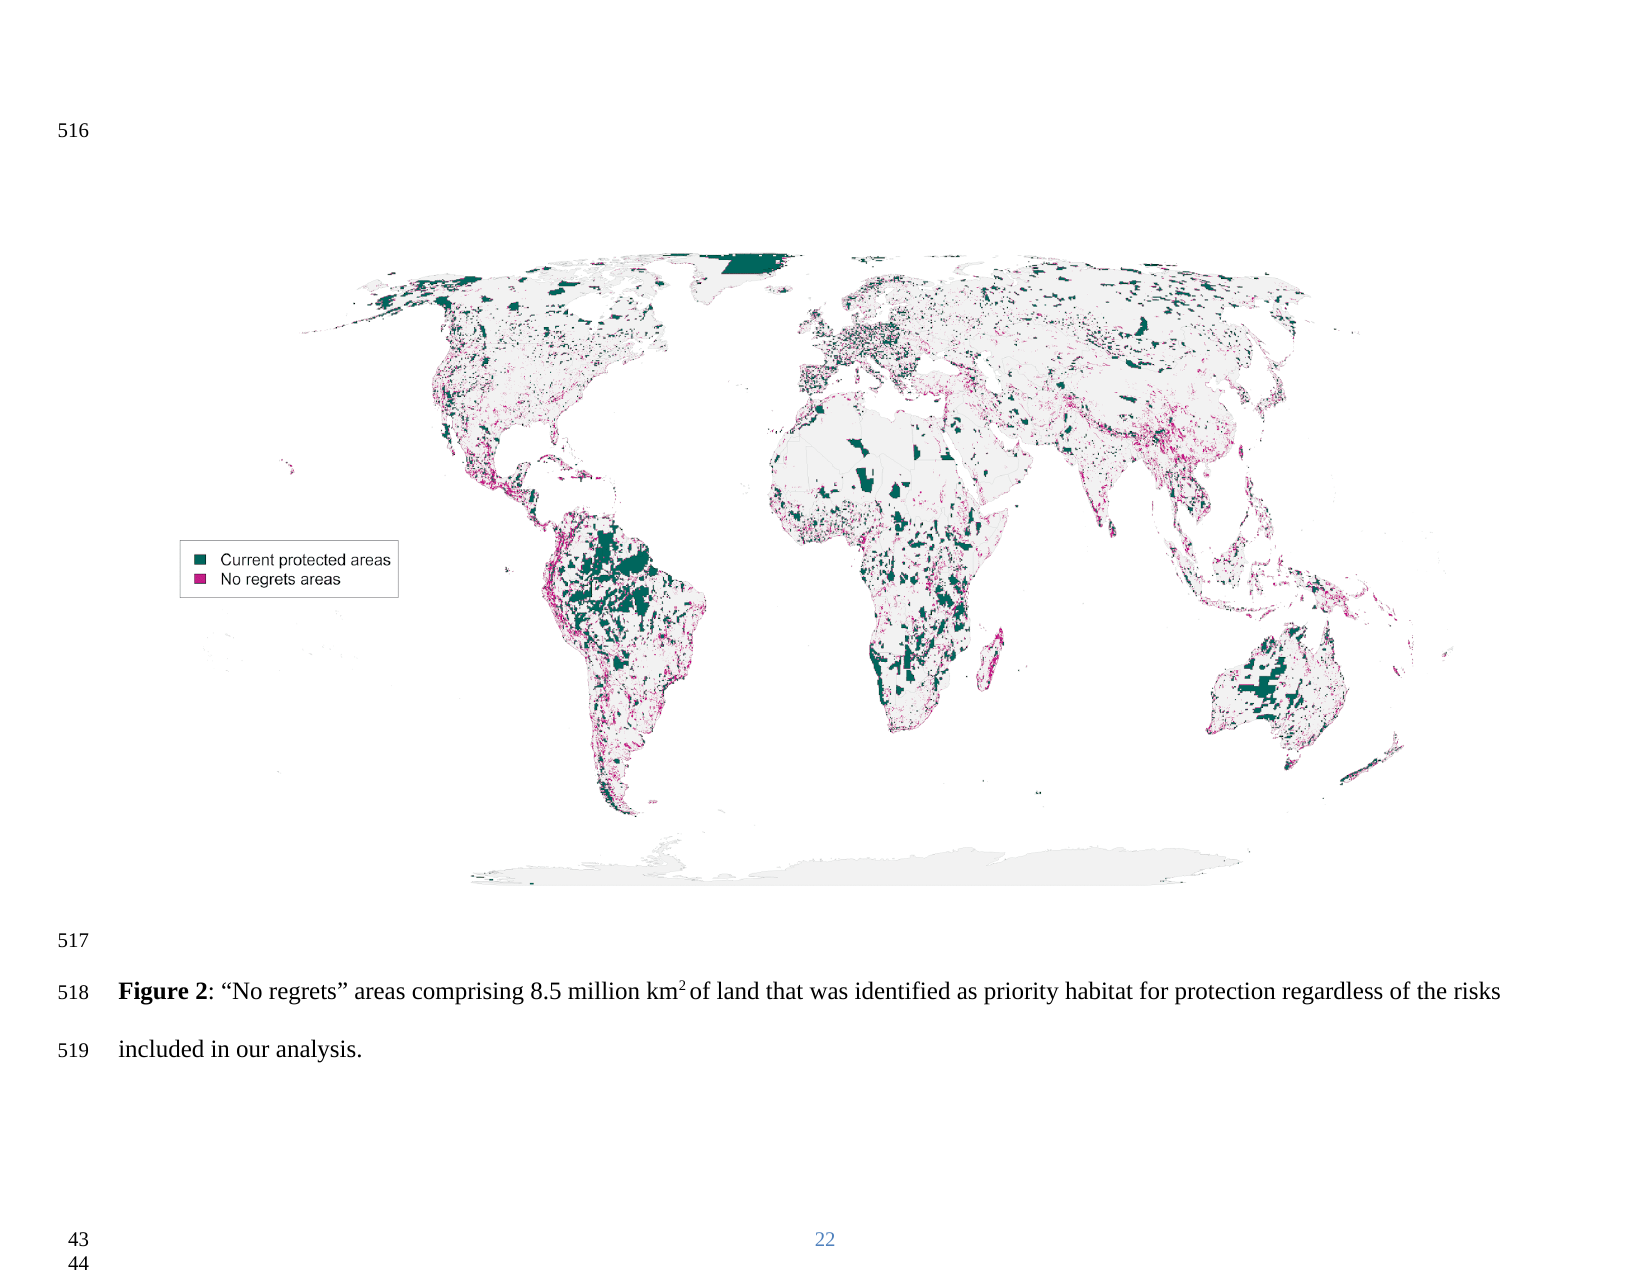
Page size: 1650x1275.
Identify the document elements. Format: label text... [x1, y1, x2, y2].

picture [118, 175, 1509, 948]
